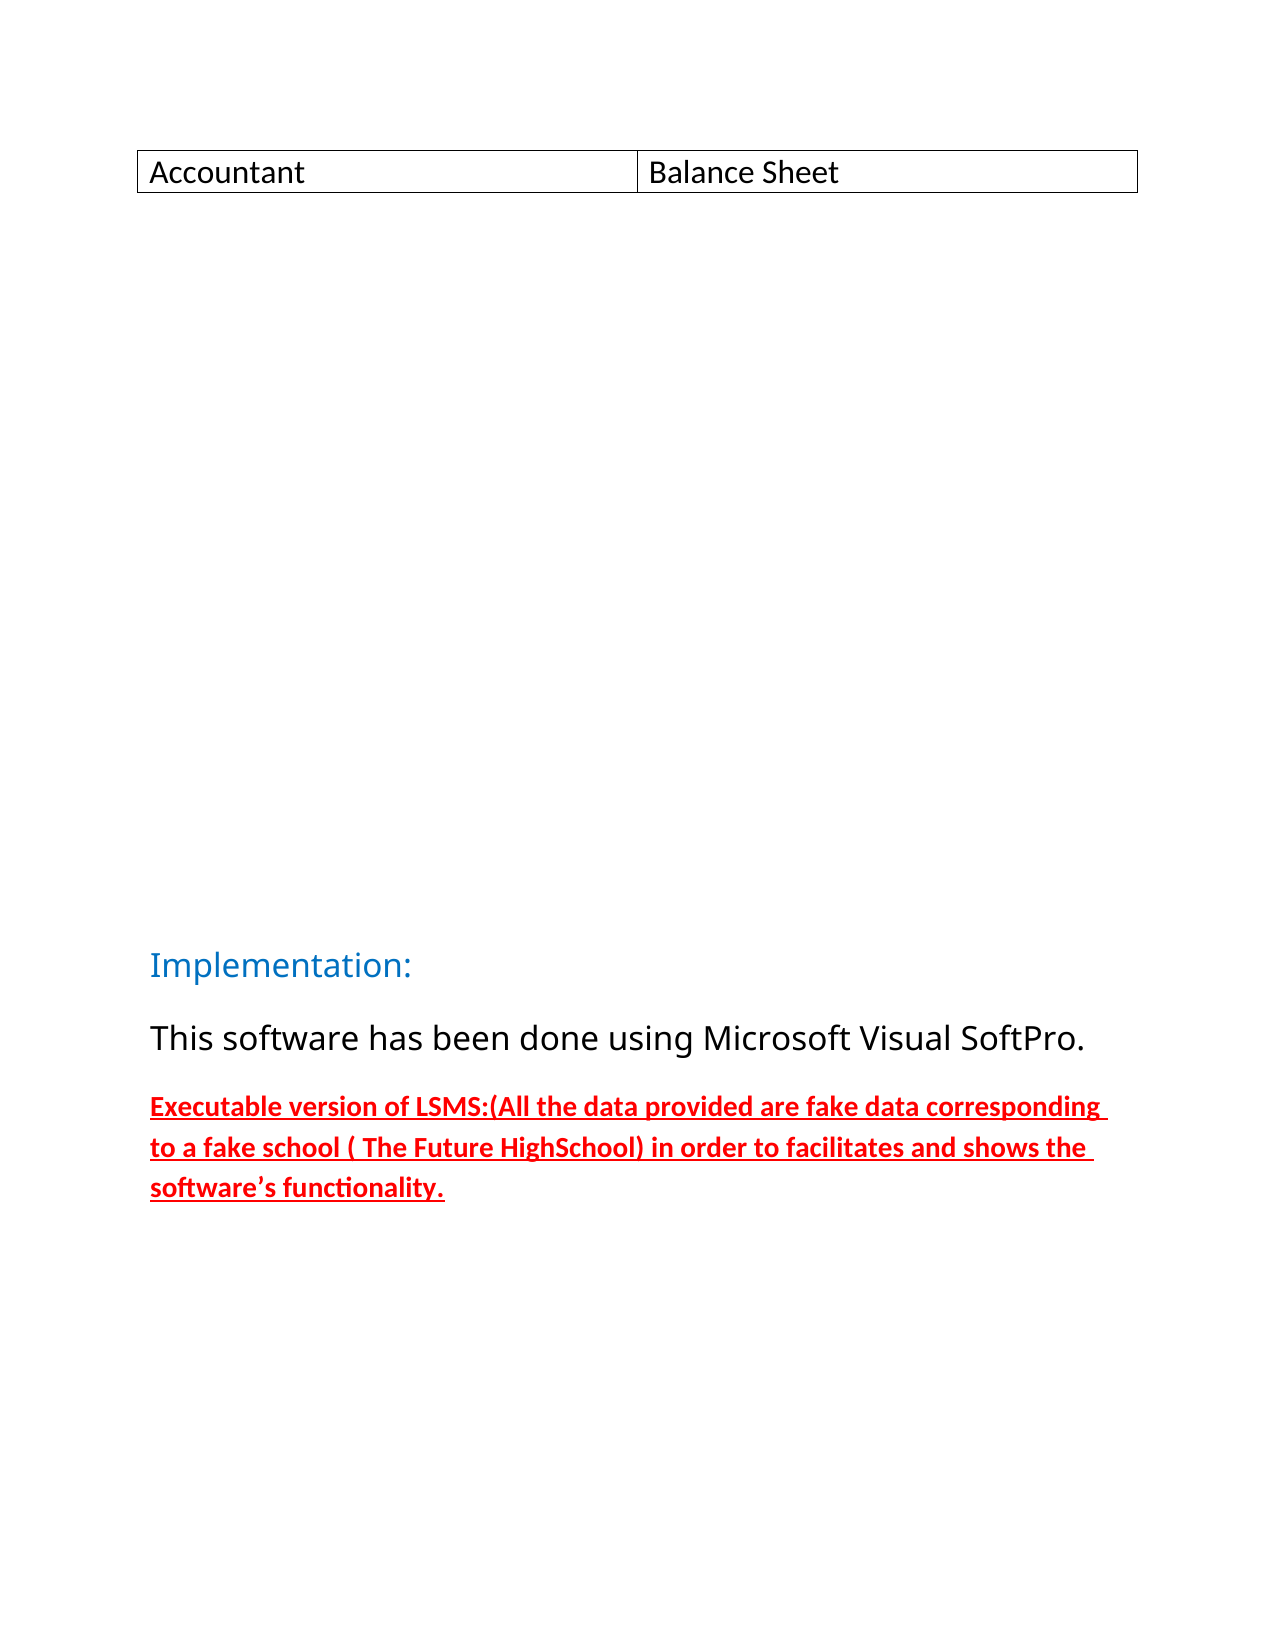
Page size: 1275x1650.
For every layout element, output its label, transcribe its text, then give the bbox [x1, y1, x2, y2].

text This software has been done using Microsoft Visual SoftPro. [150, 1015, 1125, 1060]
table_cell Accountant [138, 151, 637, 192]
table_cell Balance Sheet [638, 151, 1137, 192]
text Implementation: [150, 942, 1125, 987]
text Executable version of LSMS:(All the data provided are fake data corresponding to a fake school ( The Future HighSchool) in order to facilitates and shows the software’s functionality. [150, 1088, 1125, 1205]
